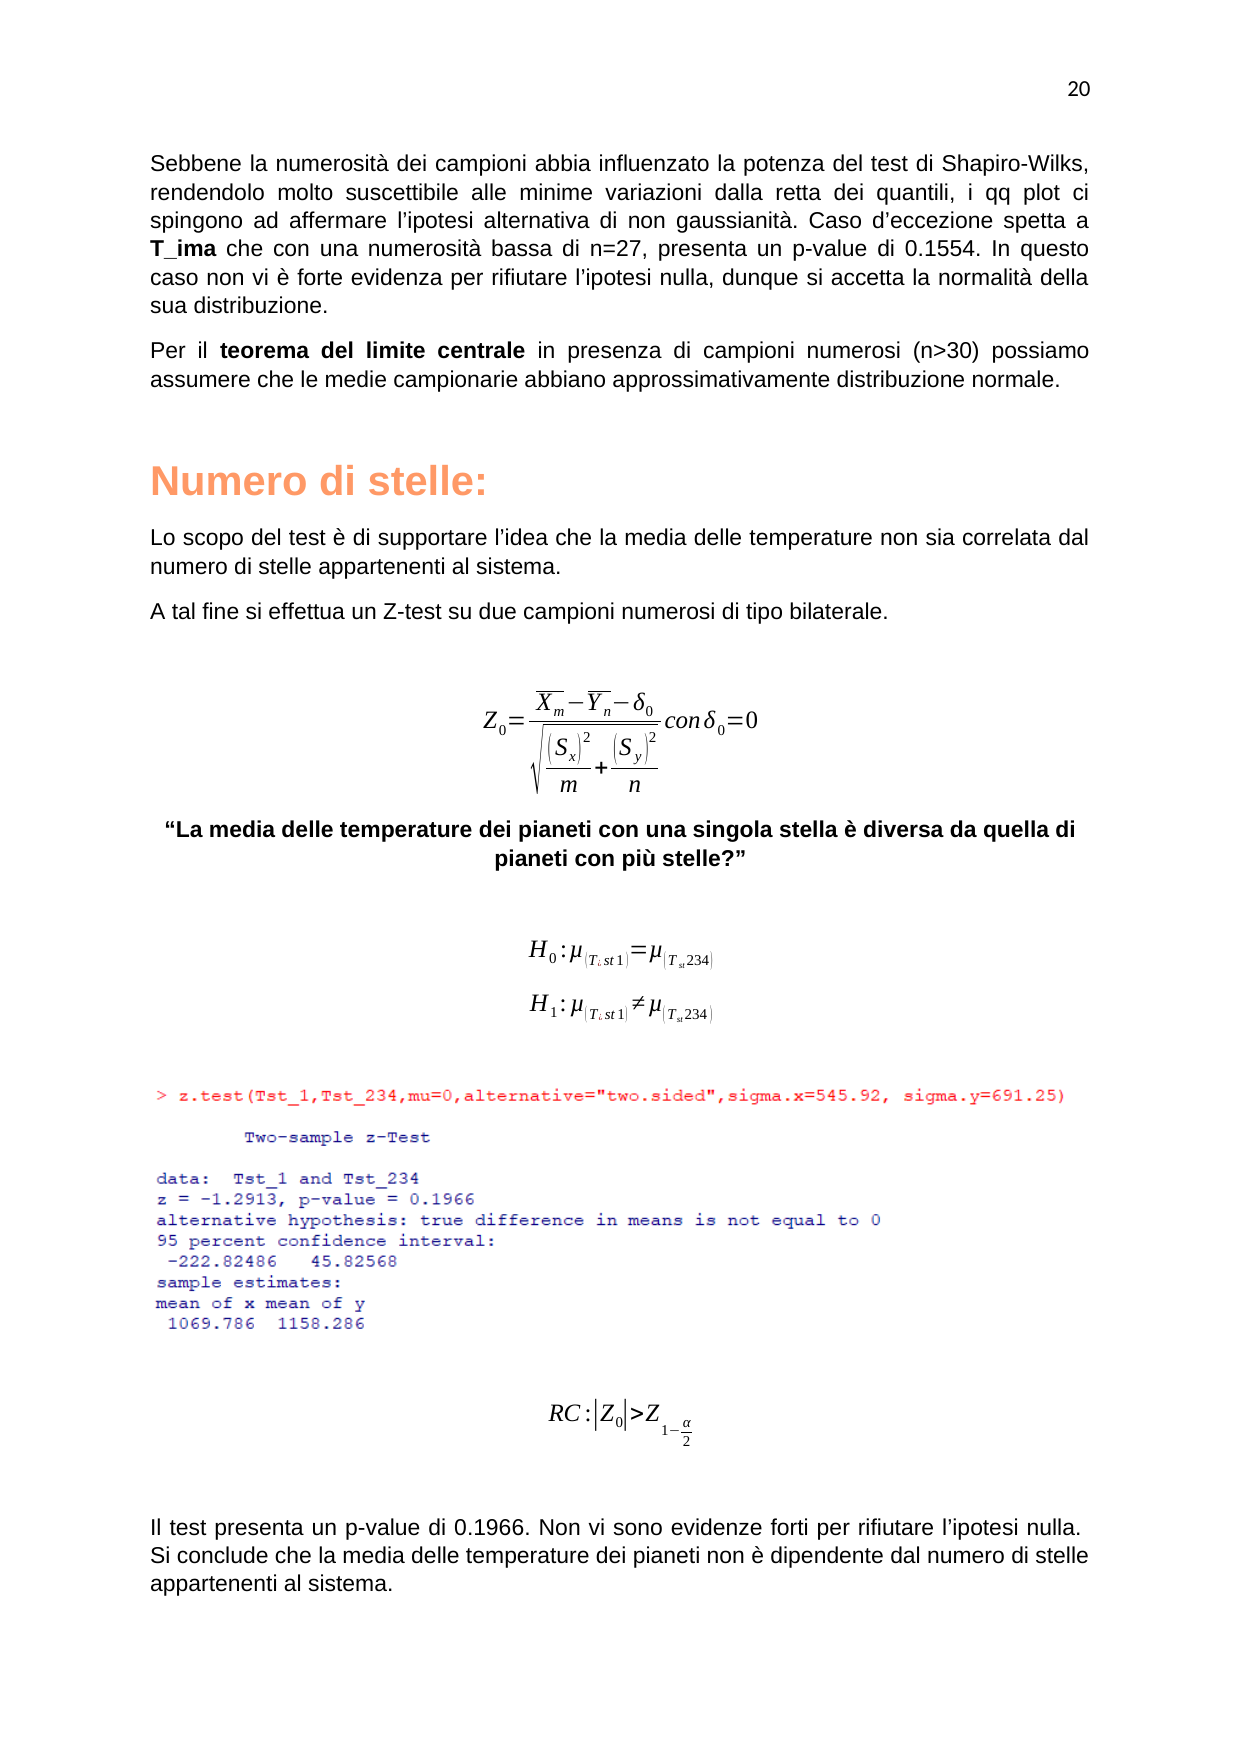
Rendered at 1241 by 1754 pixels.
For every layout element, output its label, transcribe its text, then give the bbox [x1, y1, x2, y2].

text Lo scopo del test è di supportare l’idea che la media delle temperature non sia correlata dal numero di stelle appartenenti al sistema. [150, 524, 1090, 579]
picture [149, 1074, 1086, 1343]
text Per il teorema del limite centrale in presenza di campioni numerosi (n>30) possiamo assumere che le medie campionarie abbiano approssimativamente distribuzione normale. [150, 337, 1090, 392]
text “La media delle temperature dei pianeti con una singola stella è diversa da quella di pianeti con più stelle?” [150, 816, 1090, 871]
text Il test presenta un p-value di 0.1966. Non vi sono evidenze forti per rifiutare l’ipotesi nulla. Si conclude che la media delle temperature dei pianeti non è dipendente dal numero di stelle appartenenti al sistema. [150, 1513, 1090, 1597]
text Numero di stelle: [150, 456, 1090, 504]
text Sebbene la numerosità dei campioni abbia influenzato la potenza del test di Shapiro-Wilks, rendendolo molto suscettibile alle minime variazioni dalla retta dei quantili, i qq plot ci spingono ad affermare l’ipotesi alternativa di non gaussianità. Caso d’eccezione spetta a T_ima che con una numerosità bassa di n=27, presenta un p-value di 0.1554. In questo caso non vi è forte evidenza per rifiutare l’ipotesi nulla, dunque si accetta la normalità della sua distribuzione. [150, 150, 1090, 318]
text A tal fine si effettua un Z-test su due campioni numerosi di tipo bilaterale. [150, 598, 1090, 624]
